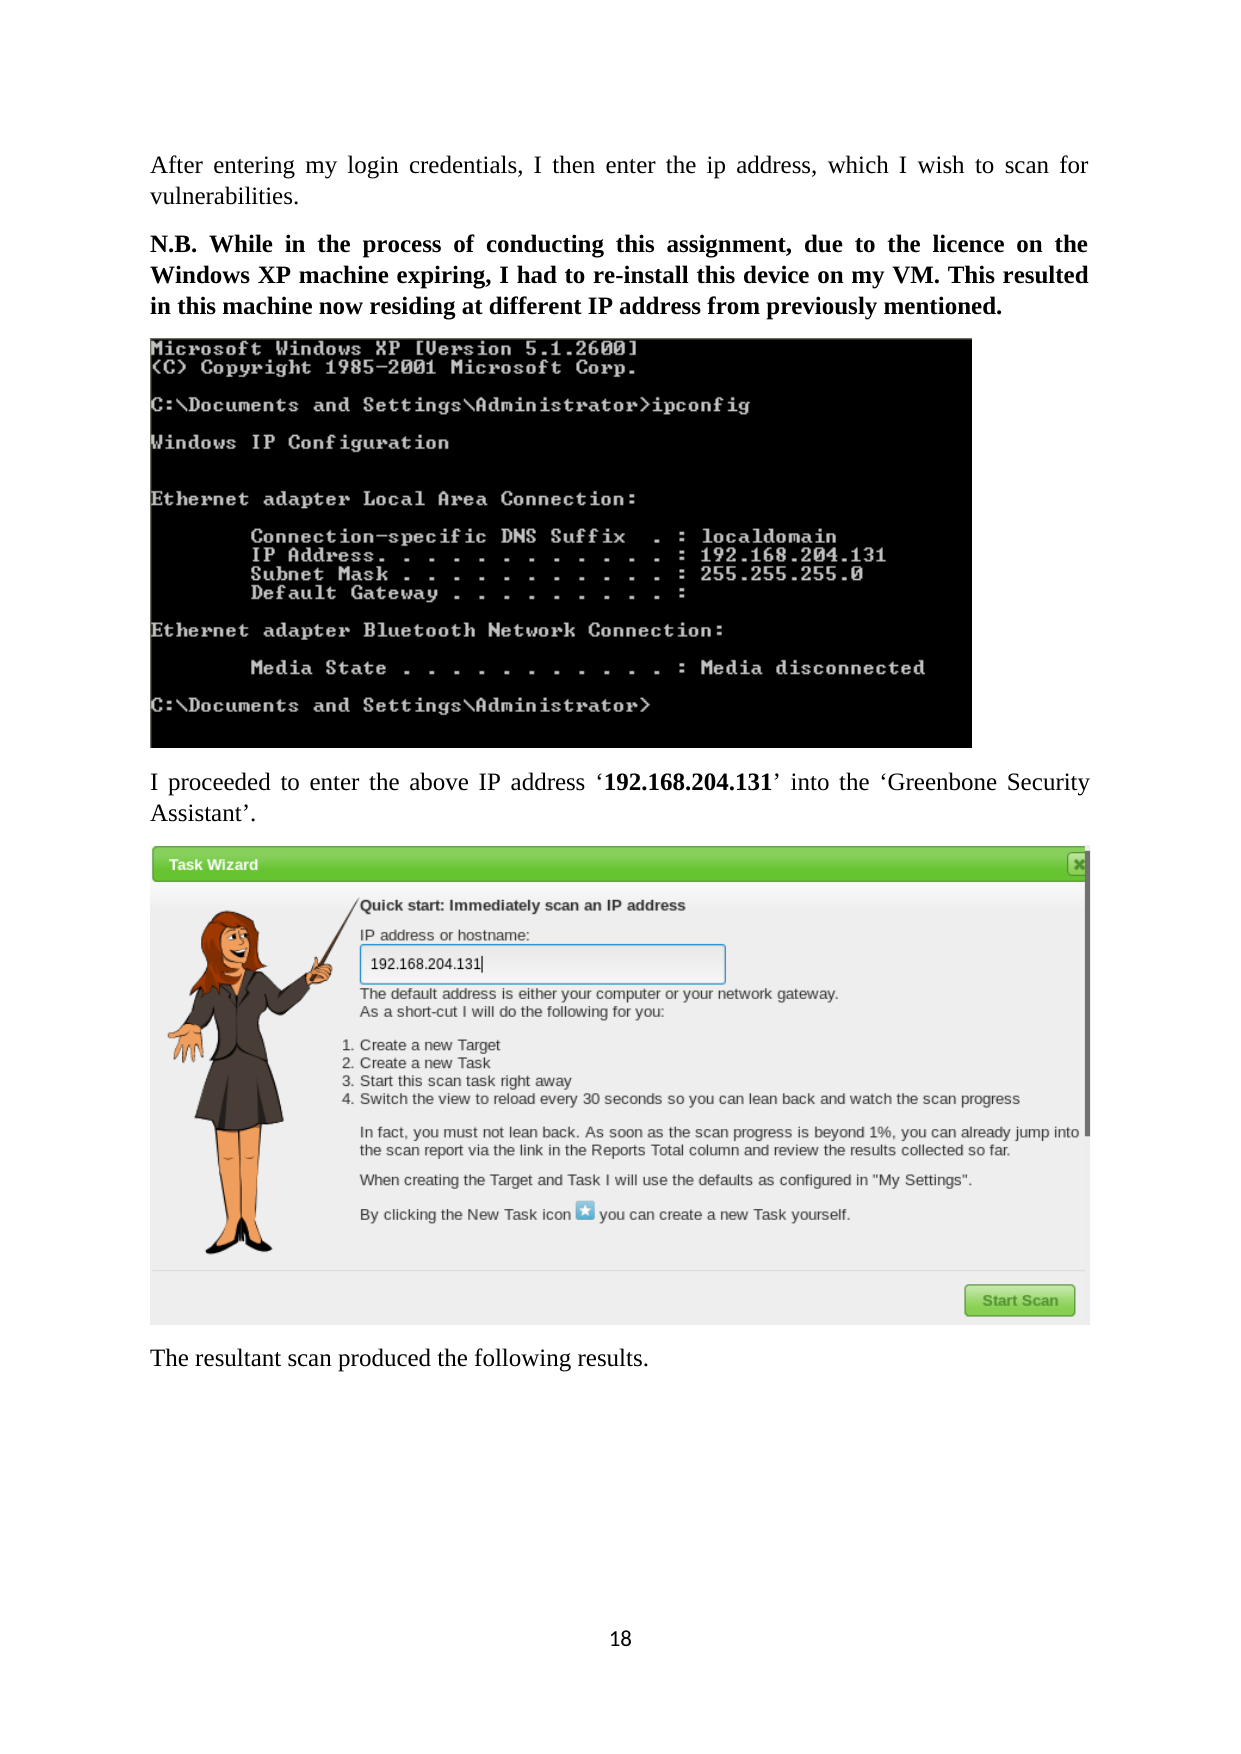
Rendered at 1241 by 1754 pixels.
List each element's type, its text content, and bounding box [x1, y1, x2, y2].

text I proceeded to enter the above IP address ‘192.168.204.131’ into the ‘Greenbone Security Assistant’. [150, 767, 1090, 827]
text After entering my login credentials, I then enter the ip address, which I wish to scan for vulnerabilities. [150, 150, 1090, 210]
picture [150, 845, 1091, 1325]
text N.B. While in the process of conducting this assignment, due to the licence on the Windows XP machine expiring, I had to re-install this device on my VM. This resulted in this machine now residing at different IP address from previously mentioned. [150, 229, 1090, 319]
text The resultant scan produced the following results. [150, 1343, 1090, 1372]
picture [150, 338, 972, 748]
